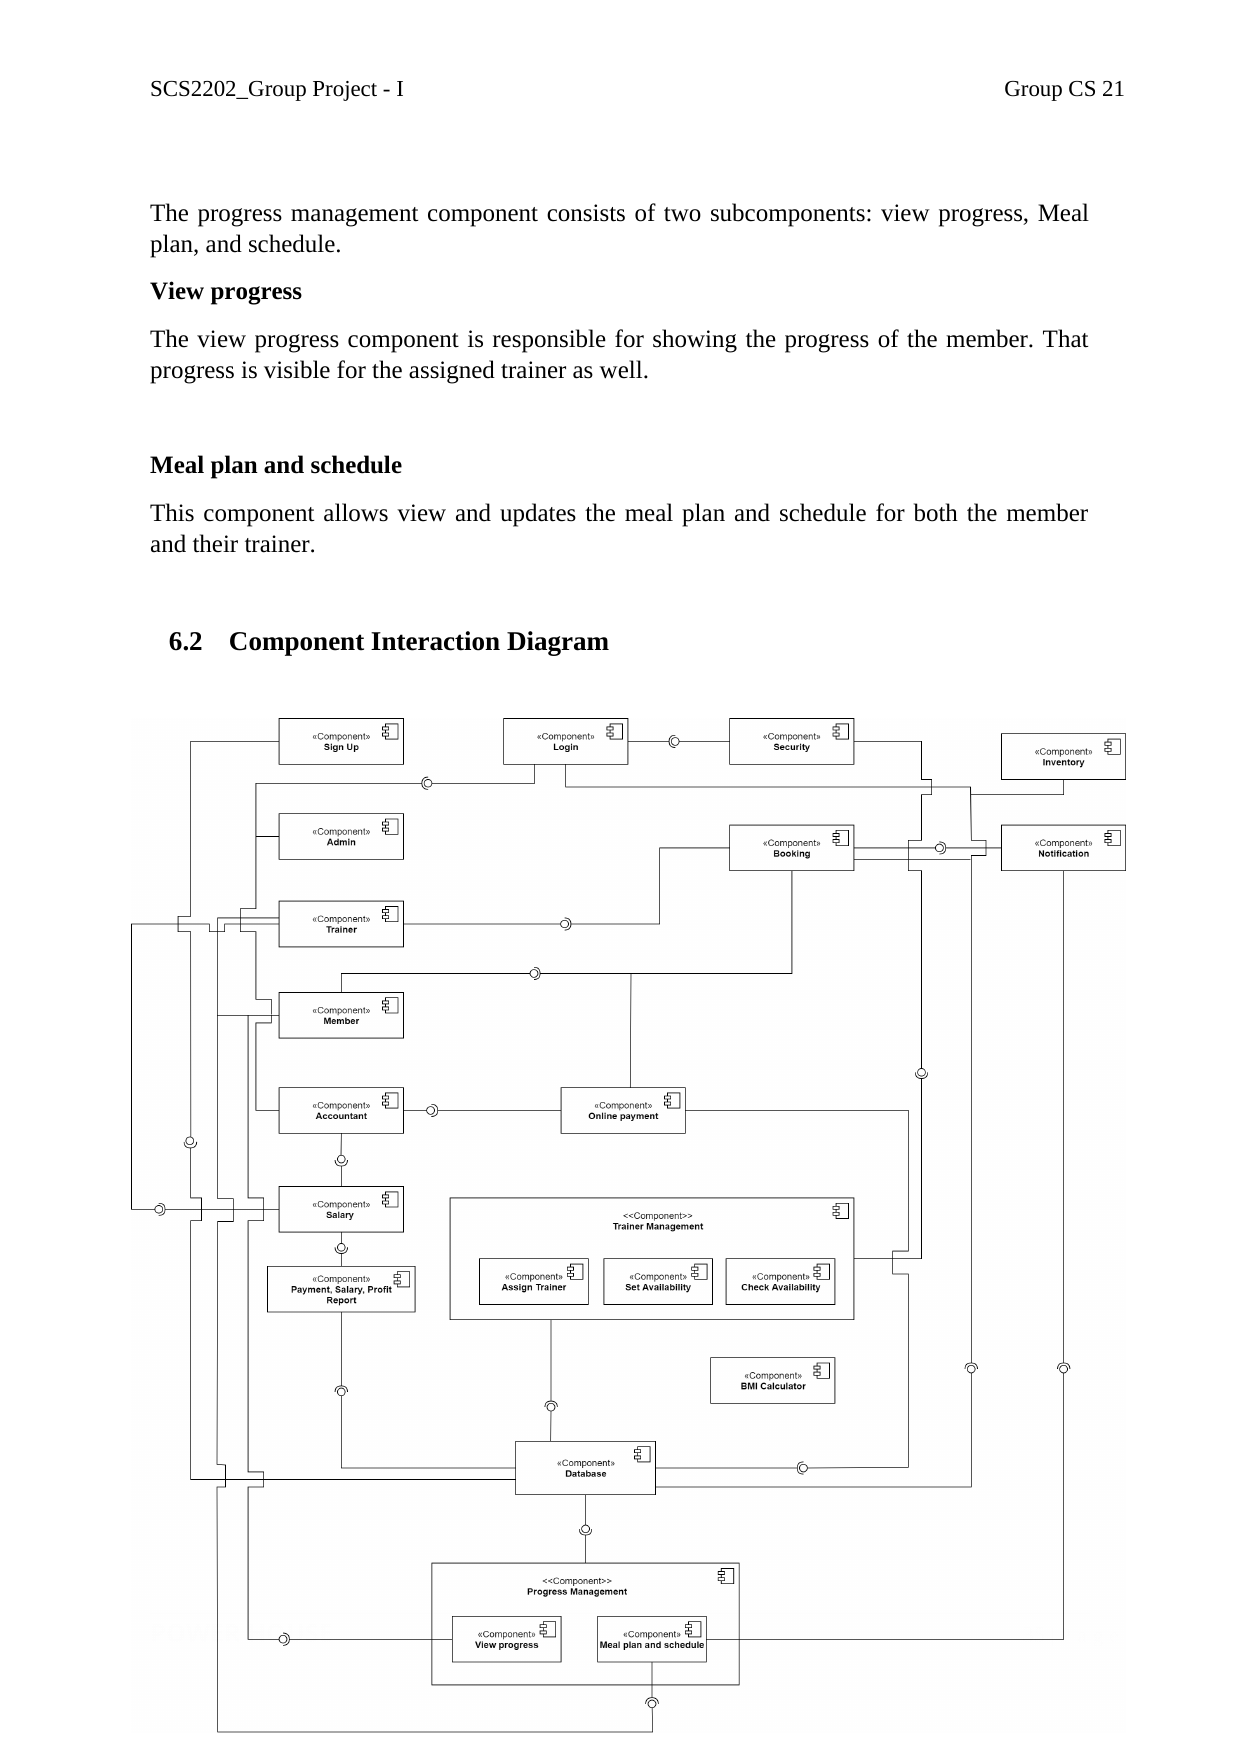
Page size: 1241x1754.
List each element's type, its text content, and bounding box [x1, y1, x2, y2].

text This component allows view and updates the meal plan and schedule for both the member and their trainer. [150, 498, 1090, 558]
text View progress [150, 276, 1090, 305]
subtitle Component Interaction Diagram [169, 625, 1090, 656]
text The view progress component is responsible for showing the progress of the member. That progress is visible for the assigned trainer as well. [150, 324, 1090, 384]
picture [131, 718, 1126, 1733]
text Meal plan and schedule [150, 451, 1090, 479]
text The progress management component consists of two subcomponents: view progress, Meal plan, and schedule. [150, 198, 1090, 257]
